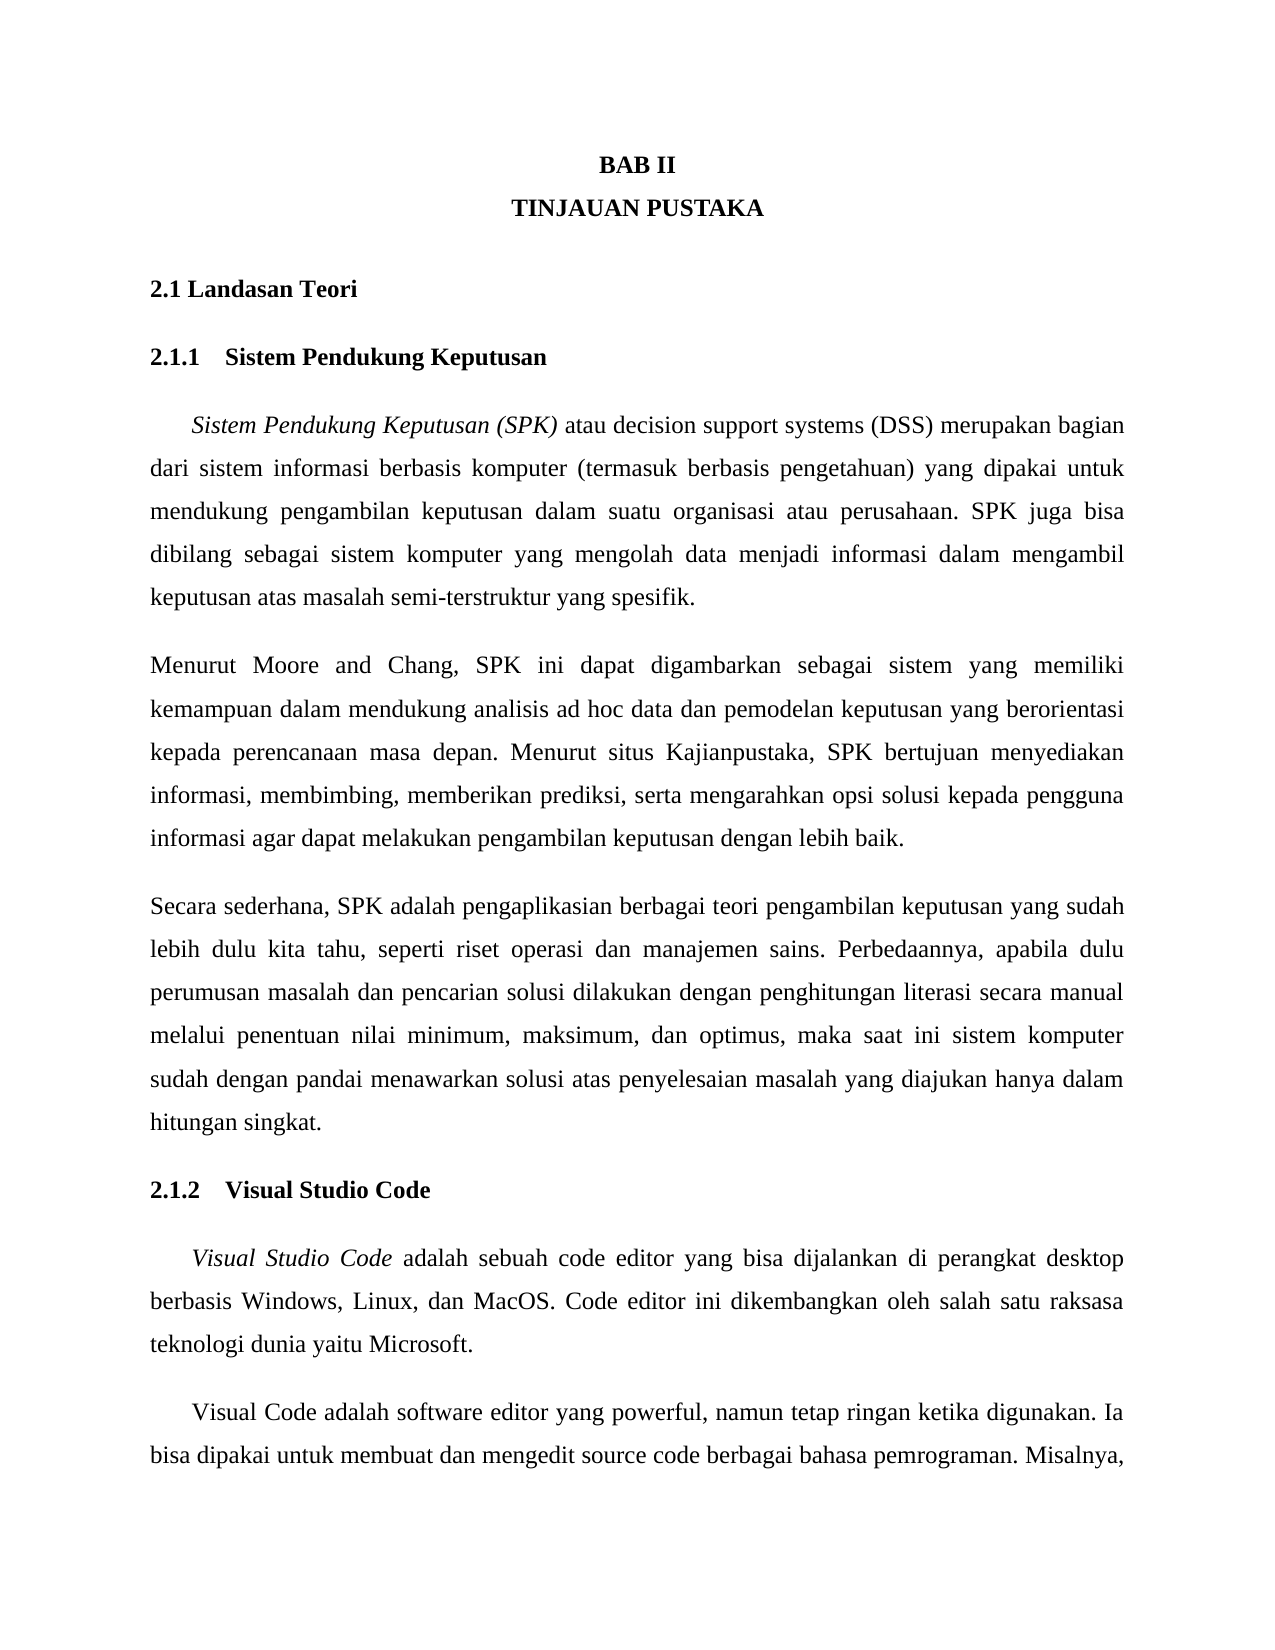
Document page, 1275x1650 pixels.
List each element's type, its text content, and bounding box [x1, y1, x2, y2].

list Landasan Teori [150, 274, 1125, 302]
text Menurut Moore and Chang, SPK ini dapat digambarkan sebagai sistem yang memiliki kemampuan dalam mendukung analisis ad hoc data dan pemodelan keputusan yang berorientasi kepada perencanaan masa depan. Menurut situs Kajianpustaka, SPK bertujuan menyediakan informasi, membimbing, memberikan prediksi, serta mengarahkan opsi solusi kepada pengguna informasi agar dapat melakukan pengambilan keputusan dengan lebih baik. [150, 651, 1125, 852]
text Sistem Pendukung Keputusan (SPK) atau decision support systems (DSS) merupakan bagian dari sistem informasi berbasis komputer (termasuk berbasis pengetahuan) yang dipakai untuk mendukung pengambilan keputusan dalam suatu organisasi atau perusahaan. SPK juga bisa dibilang sebagai sistem komputer yang mengolah data menjadi informasi dalam mengambil keputusan atas masalah semi-terstruktur yang spesifik. [150, 410, 1125, 611]
text TINJAUAN PUSTAKA [150, 193, 1125, 222]
text 2.1.2 Visual Studio Code [150, 1175, 1125, 1204]
list Sistem Pendukung Keputusan [150, 342, 1125, 371]
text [150, 1397, 1125, 1469]
text Visual Studio Code adalah sebuah code editor yang bisa dijalankan di perangkat desktop berbasis Windows, Linux, dan MacOS. Code editor ini dikembangkan oleh salah satu raksasa teknologi dunia yaitu Microsoft. [150, 1243, 1125, 1358]
text BAB II [150, 150, 1125, 179]
text Secara sederhana, SPK adalah pengaplikasian berbagai teori pengambilan keputusan yang sudah lebih dulu kita tahu, seperti riset operasi dan manajemen sains. Perbedaannya, apabila dulu perumusan masalah dan pencarian solusi dilakukan dengan penghitungan literasi secara manual melalui penentuan nilai minimum, maksimum, dan optimus, maka saat ini sistem komputer sudah dengan pandai menawarkan solusi atas penyelesaian masalah yang diajukan hanya dalam hitungan singkat. [150, 891, 1125, 1136]
